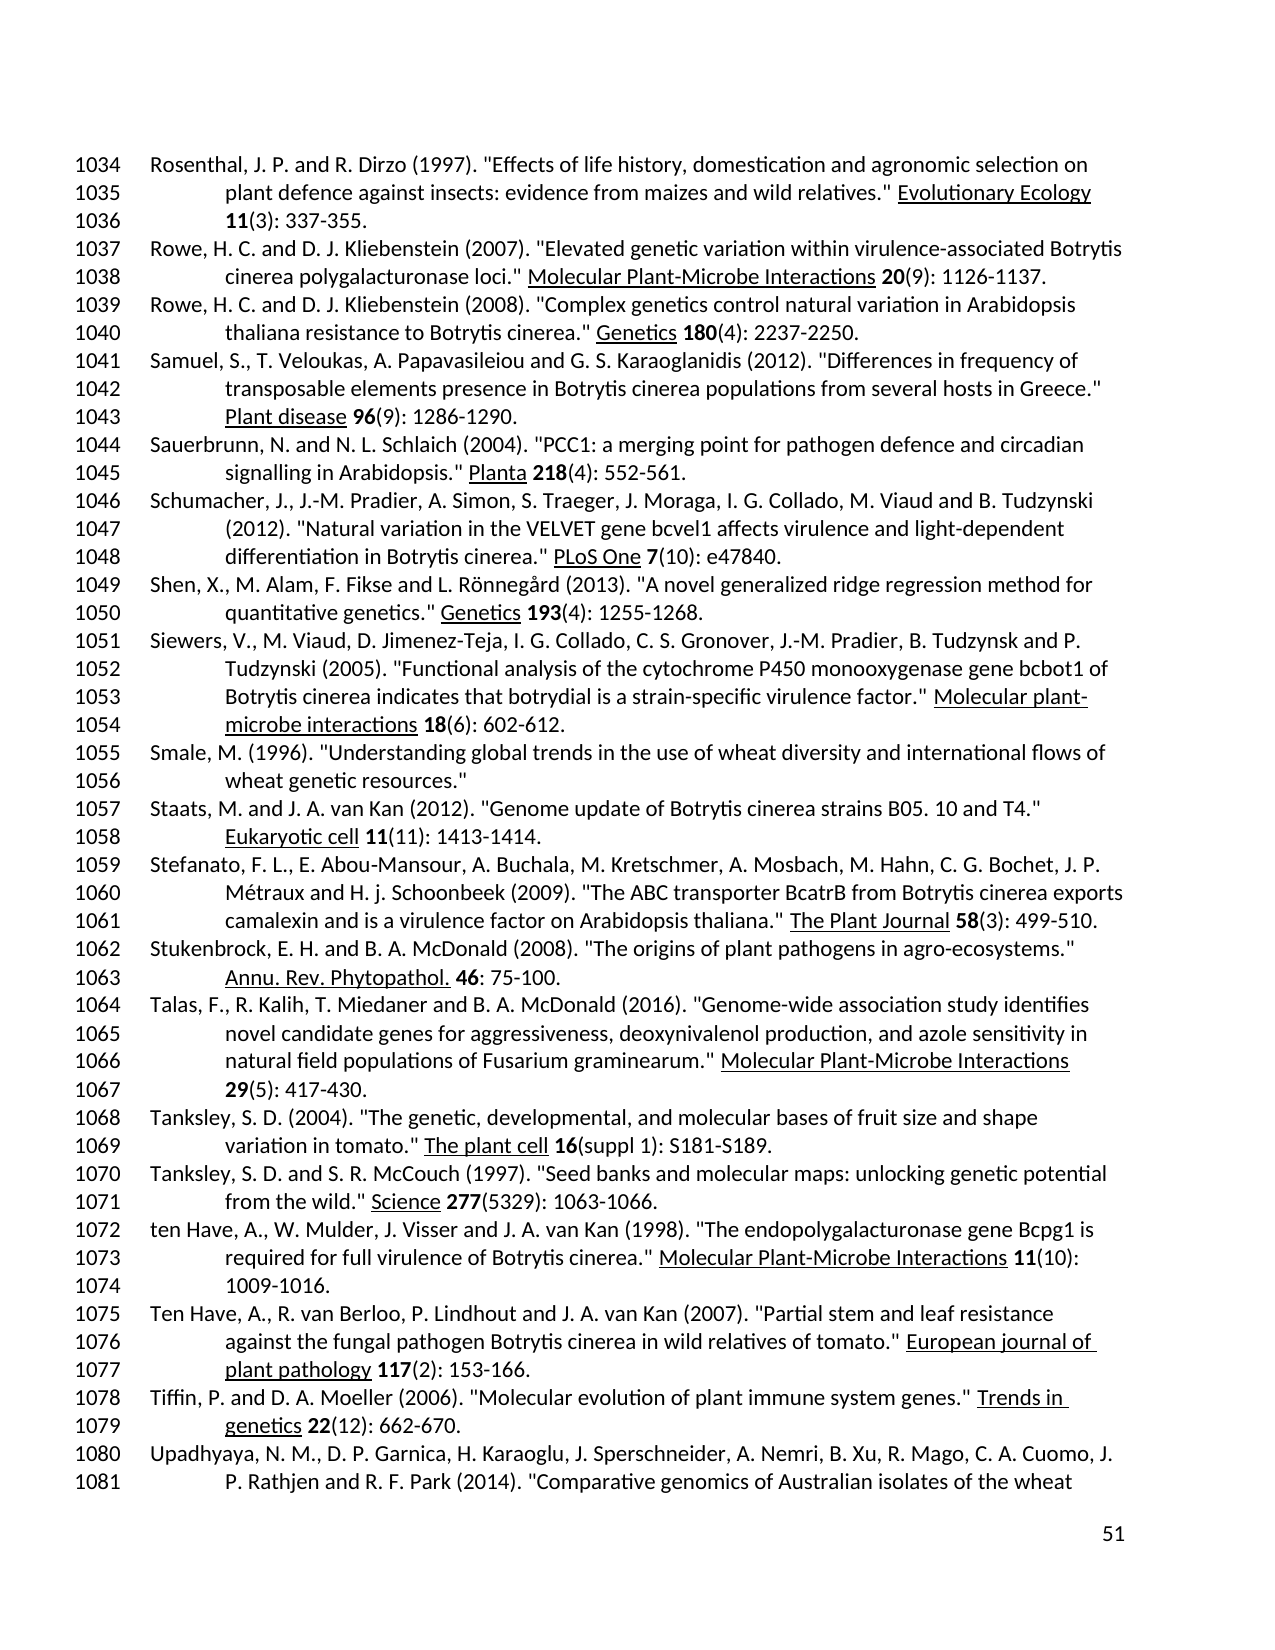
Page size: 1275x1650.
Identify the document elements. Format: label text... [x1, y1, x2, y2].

text Rowe, H. C. and D. J. Kliebenstein (2008). "Complex genetics control natural variation in Arabidopsis thaliana resistance to Botrytis cinerea." Genetics 180(4): 2237-2250. [150, 290, 1125, 346]
text Stefanato, F. L., E. Abou‐Mansour, A. Buchala, M. Kretschmer, A. Mosbach, M. Hahn, C. G. Bochet, J. P. Métraux and H. j. Schoonbeek (2009). "The ABC transporter BcatrB from Botrytis cinerea exports camalexin and is a virulence factor on Arabidopsis thaliana." The Plant Journal 58(3): 499-510. [150, 851, 1125, 934]
text Stukenbrock, E. H. and B. A. McDonald (2008). "The origins of plant pathogens in agro-ecosystems." Annu. Rev. Phytopathol. 46: 75-100. [150, 934, 1125, 991]
text Tanksley, S. D. (2004). "The genetic, developmental, and molecular bases of fruit size and shape variation in tomato." The plant cell 16(suppl 1): S181-S189. [150, 1103, 1125, 1159]
text Staats, M. and J. A. van Kan (2012). "Genome update of Botrytis cinerea strains B05. 10 and T4." Eukaryotic cell 11(11): 1413-1414. [150, 794, 1125, 851]
text Shen, X., M. Alam, F. Fikse and L. Rönnegård (2013). "A novel generalized ridge regression method for quantitative genetics." Genetics 193(4): 1255-1268. [150, 570, 1125, 626]
text Ten Have, A., R. van Berloo, P. Lindhout and J. A. van Kan (2007). "Partial stem and leaf resistance against the fungal pathogen Botrytis cinerea in wild relatives of tomato." European journal of plant pathology 117(2): 153-166. [150, 1299, 1125, 1383]
text Sauerbrunn, N. and N. L. Schlaich (2004). "PCC1: a merging point for pathogen defence and circadian signalling in Arabidopsis." Planta 218(4): 552-561. [150, 430, 1125, 486]
text Smale, M. (1996). "Understanding global trends in the use of wheat diversity and international flows of wheat genetic resources." [150, 738, 1125, 794]
text Samuel, S., T. Veloukas, A. Papavasileiou and G. S. Karaoglanidis (2012). "Differences in frequency of transposable elements presence in Botrytis cinerea populations from several hosts in Greece." Plant disease 96(9): 1286-1290. [150, 346, 1125, 430]
text Siewers, V., M. Viaud, D. Jimenez-Teja, I. G. Collado, C. S. Gronover, J.-M. Pradier, B. Tudzynsk and P. Tudzynski (2005). "Functional analysis of the cytochrome P450 monooxygenase gene bcbot1 of Botrytis cinerea indicates that botrydial is a strain-specific virulence factor." Molecular plant-microbe interactions 18(6): 602-612. [150, 626, 1125, 738]
text Tiffin, P. and D. A. Moeller (2006). "Molecular evolution of plant immune system genes." Trends in genetics 22(12): 662-670. [150, 1383, 1125, 1439]
text Tanksley, S. D. and S. R. McCouch (1997). "Seed banks and molecular maps: unlocking genetic potential from the wild." Science 277(5329): 1063-1066. [150, 1159, 1125, 1215]
text Rosenthal, J. P. and R. Dirzo (1997). "Effects of life history, domestication and agronomic selection on plant defence against insects: evidence from maizes and wild relatives." Evolutionary Ecology 11(3): 337-355. [150, 150, 1125, 234]
text ten Have, A., W. Mulder, J. Visser and J. A. van Kan (1998). "The endopolygalacturonase gene Bcpg1 is required for full virulence of Botrytis cinerea." Molecular Plant-Microbe Interactions 11(10): 1009-1016. [150, 1215, 1125, 1299]
text Talas, F., R. Kalih, T. Miedaner and B. A. McDonald (2016). "Genome-wide association study identifies novel candidate genes for aggressiveness, deoxynivalenol production, and azole sensitivity in natural field populations of Fusarium graminearum." Molecular Plant-Microbe Interactions 29(5): 417-430. [150, 991, 1125, 1103]
text Schumacher, J., J.-M. Pradier, A. Simon, S. Traeger, J. Moraga, I. G. Collado, M. Viaud and B. Tudzynski (2012). "Natural variation in the VELVET gene bcvel1 affects virulence and light-dependent differentiation in Botrytis cinerea." PLoS One 7(10): e47840. [150, 486, 1125, 570]
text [150, 1439, 1125, 1495]
text Rowe, H. C. and D. J. Kliebenstein (2007). "Elevated genetic variation within virulence-associated Botrytis cinerea polygalacturonase loci." Molecular Plant-Microbe Interactions 20(9): 1126-1137. [150, 234, 1125, 290]
